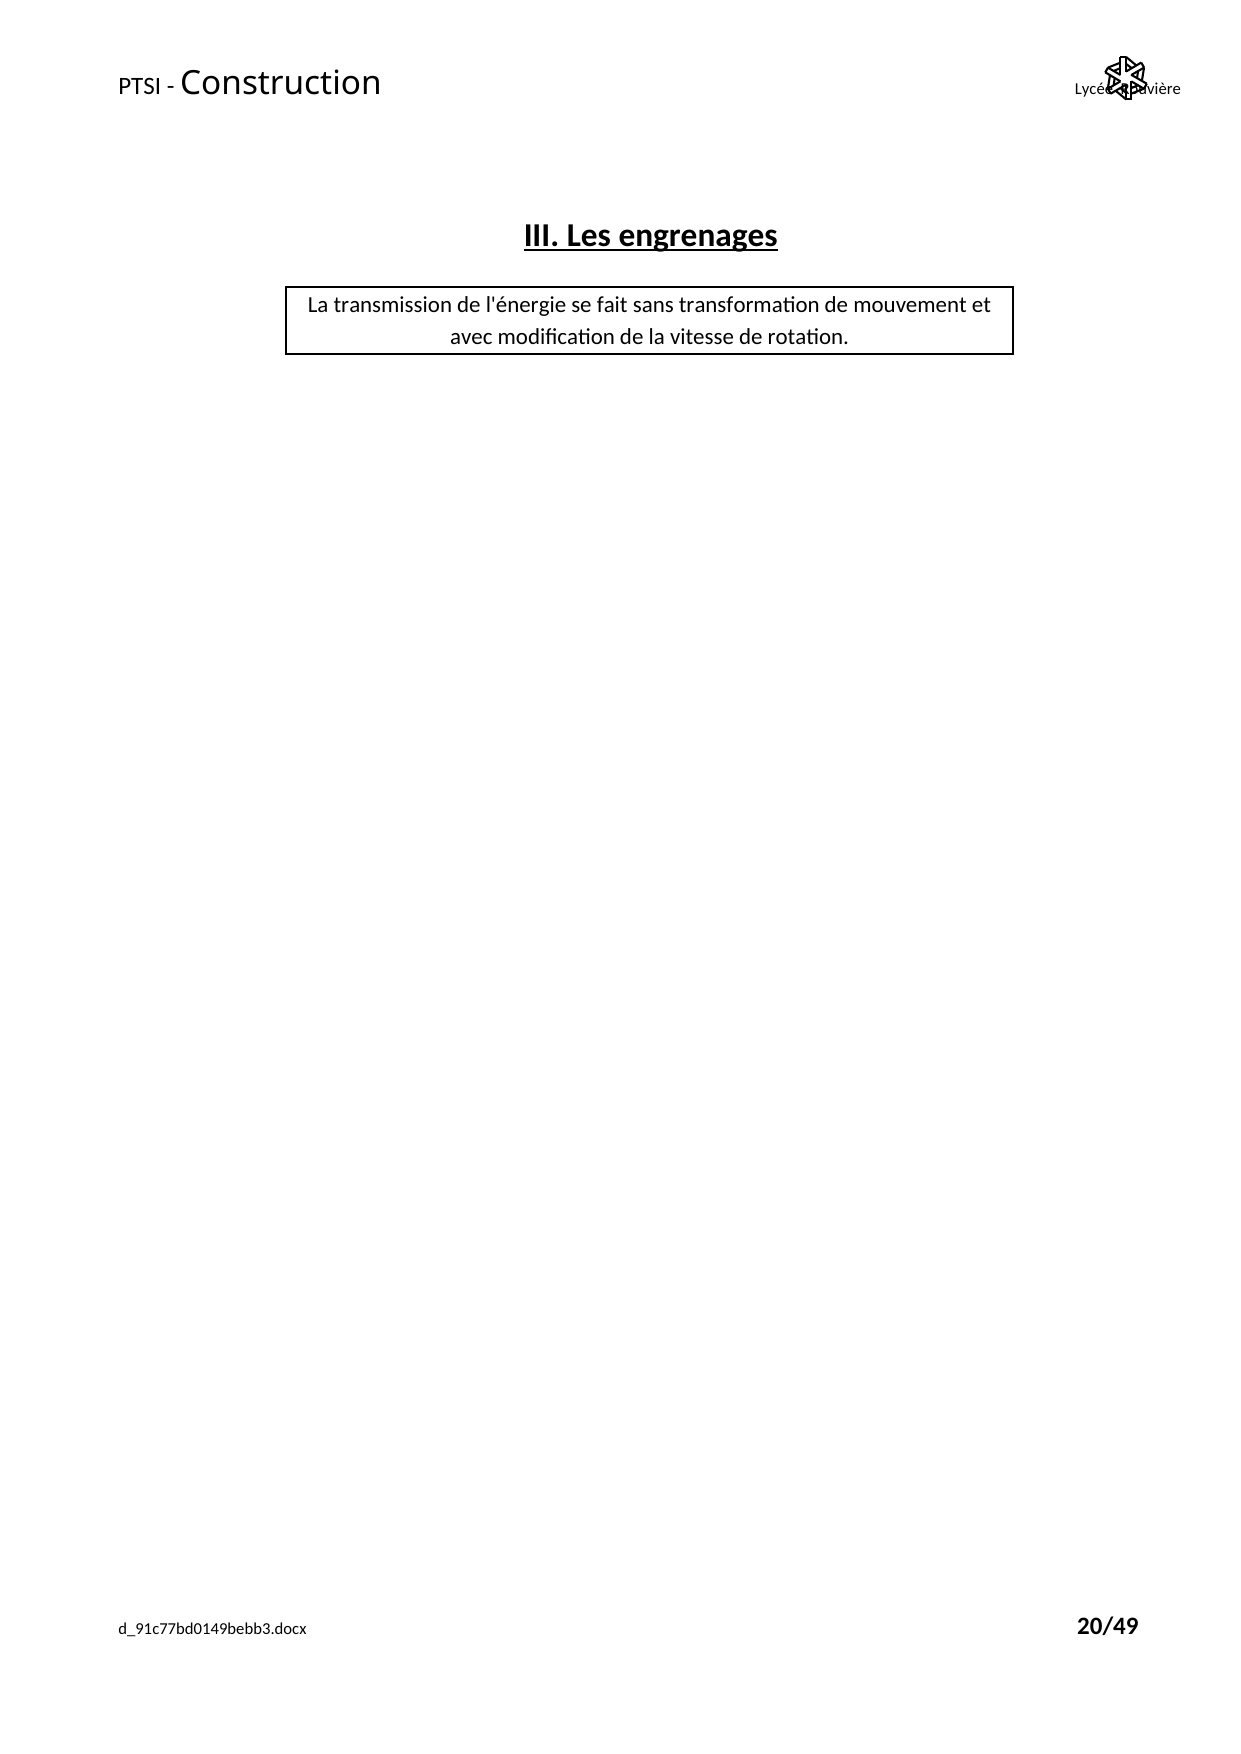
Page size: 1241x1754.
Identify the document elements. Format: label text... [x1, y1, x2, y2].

subtitle Les engrenages [156, 214, 1181, 255]
text La transmission de l'énergie se fait sans transformation de mouvement et avec modification de la vitesse de rotation. [287, 288, 1012, 353]
